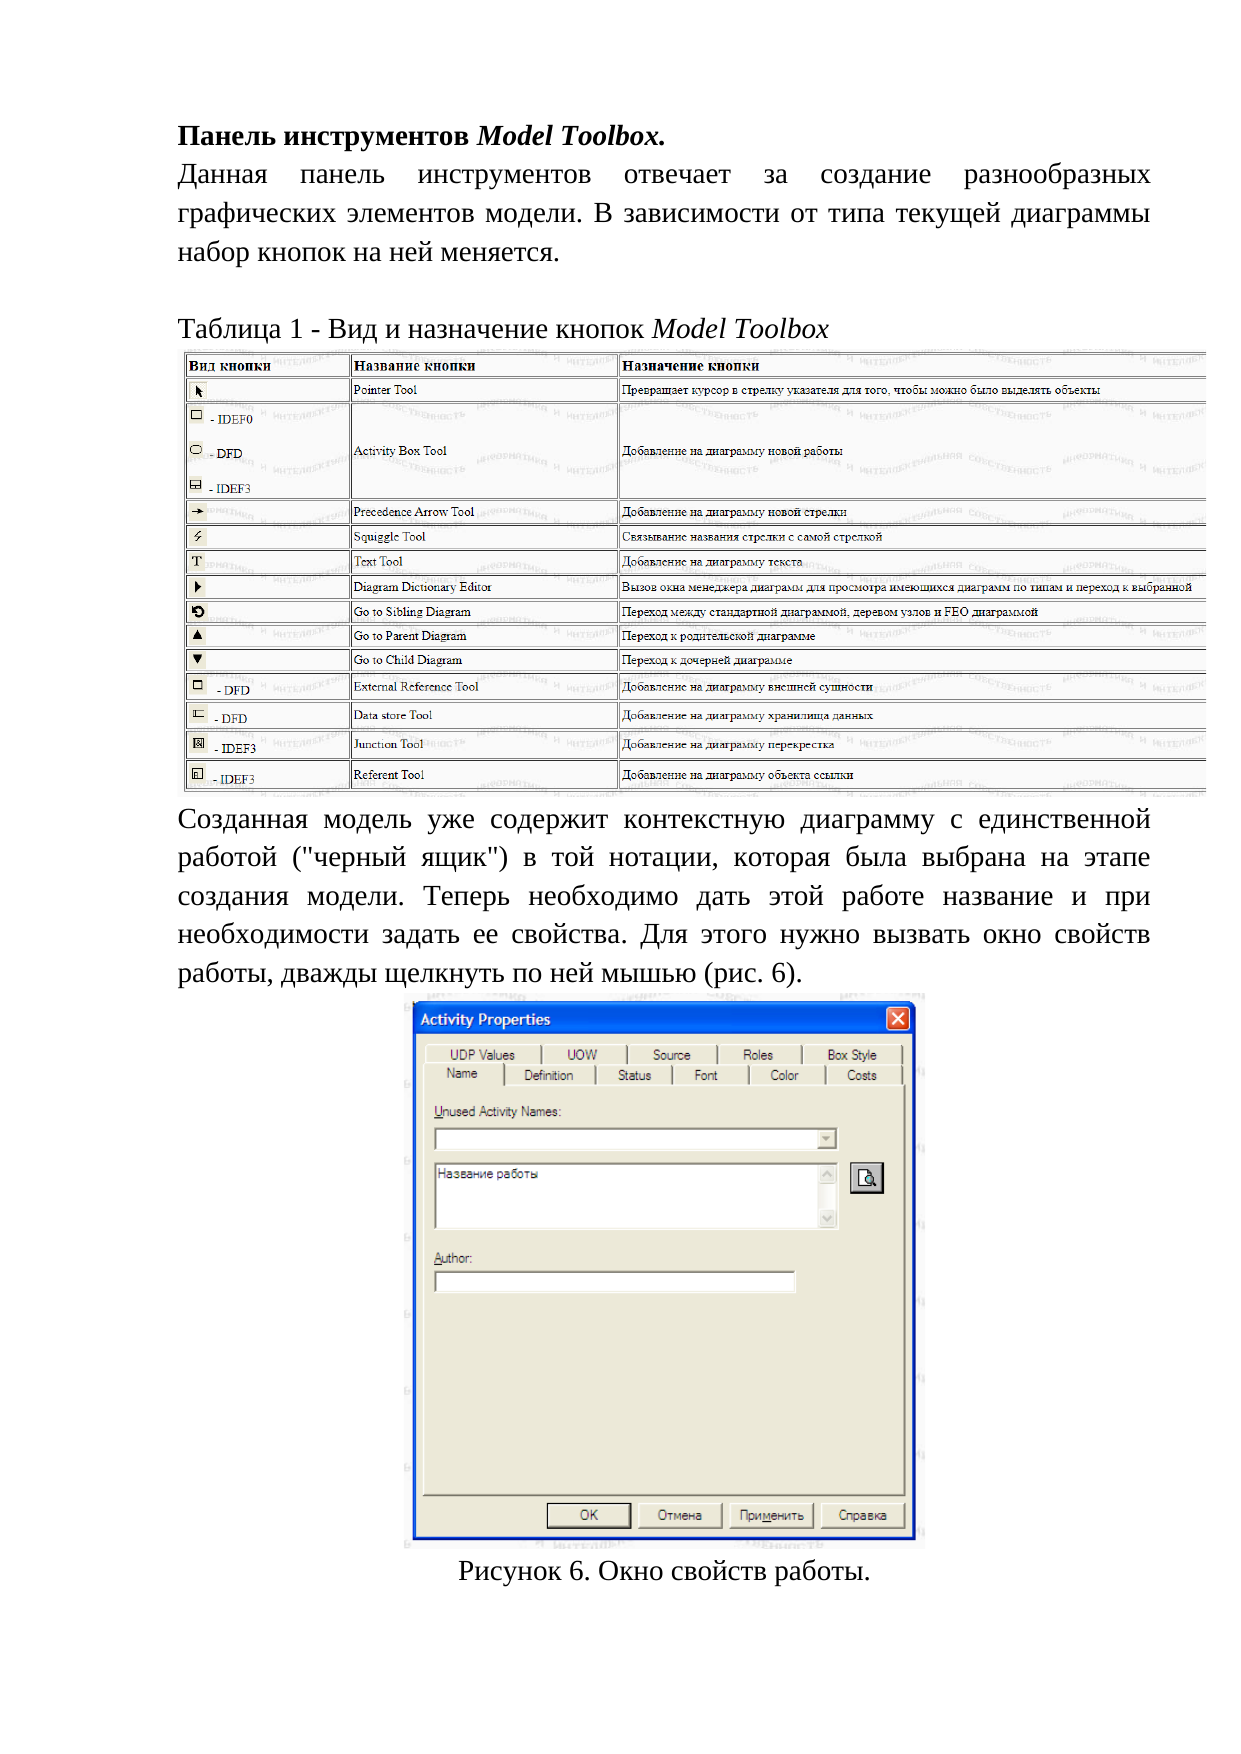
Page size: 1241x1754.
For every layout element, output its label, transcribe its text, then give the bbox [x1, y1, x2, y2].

text Панель инструментов Model Toolbox. [177, 118, 1152, 152]
text Рисунок 6. Окно свойств работы. [177, 1553, 1152, 1586]
text Данная панель инструментов отвечает за создание разнообразных графических элементов модели. В зависимости от типа текущей диаграммы набор кнопок на ней меняется. [177, 157, 1152, 267]
picture [403, 993, 926, 1549]
text Таблица 1 - Вид и назначение кнопок Model Toolbox [177, 311, 1152, 344]
picture [177, 349, 1207, 797]
text Созданная модель уже содержит контекстную диаграмму с единственной работой ("черный ящик") в той нотации, которая была выбрана на этапе создания модели. Теперь необходимо дать этой работе название и при необходимости задать ее свойства. Для этого нужно вызвать окно свойств работы, дважды щелкнуть по ней мышью (рис. 6). [177, 801, 1152, 989]
